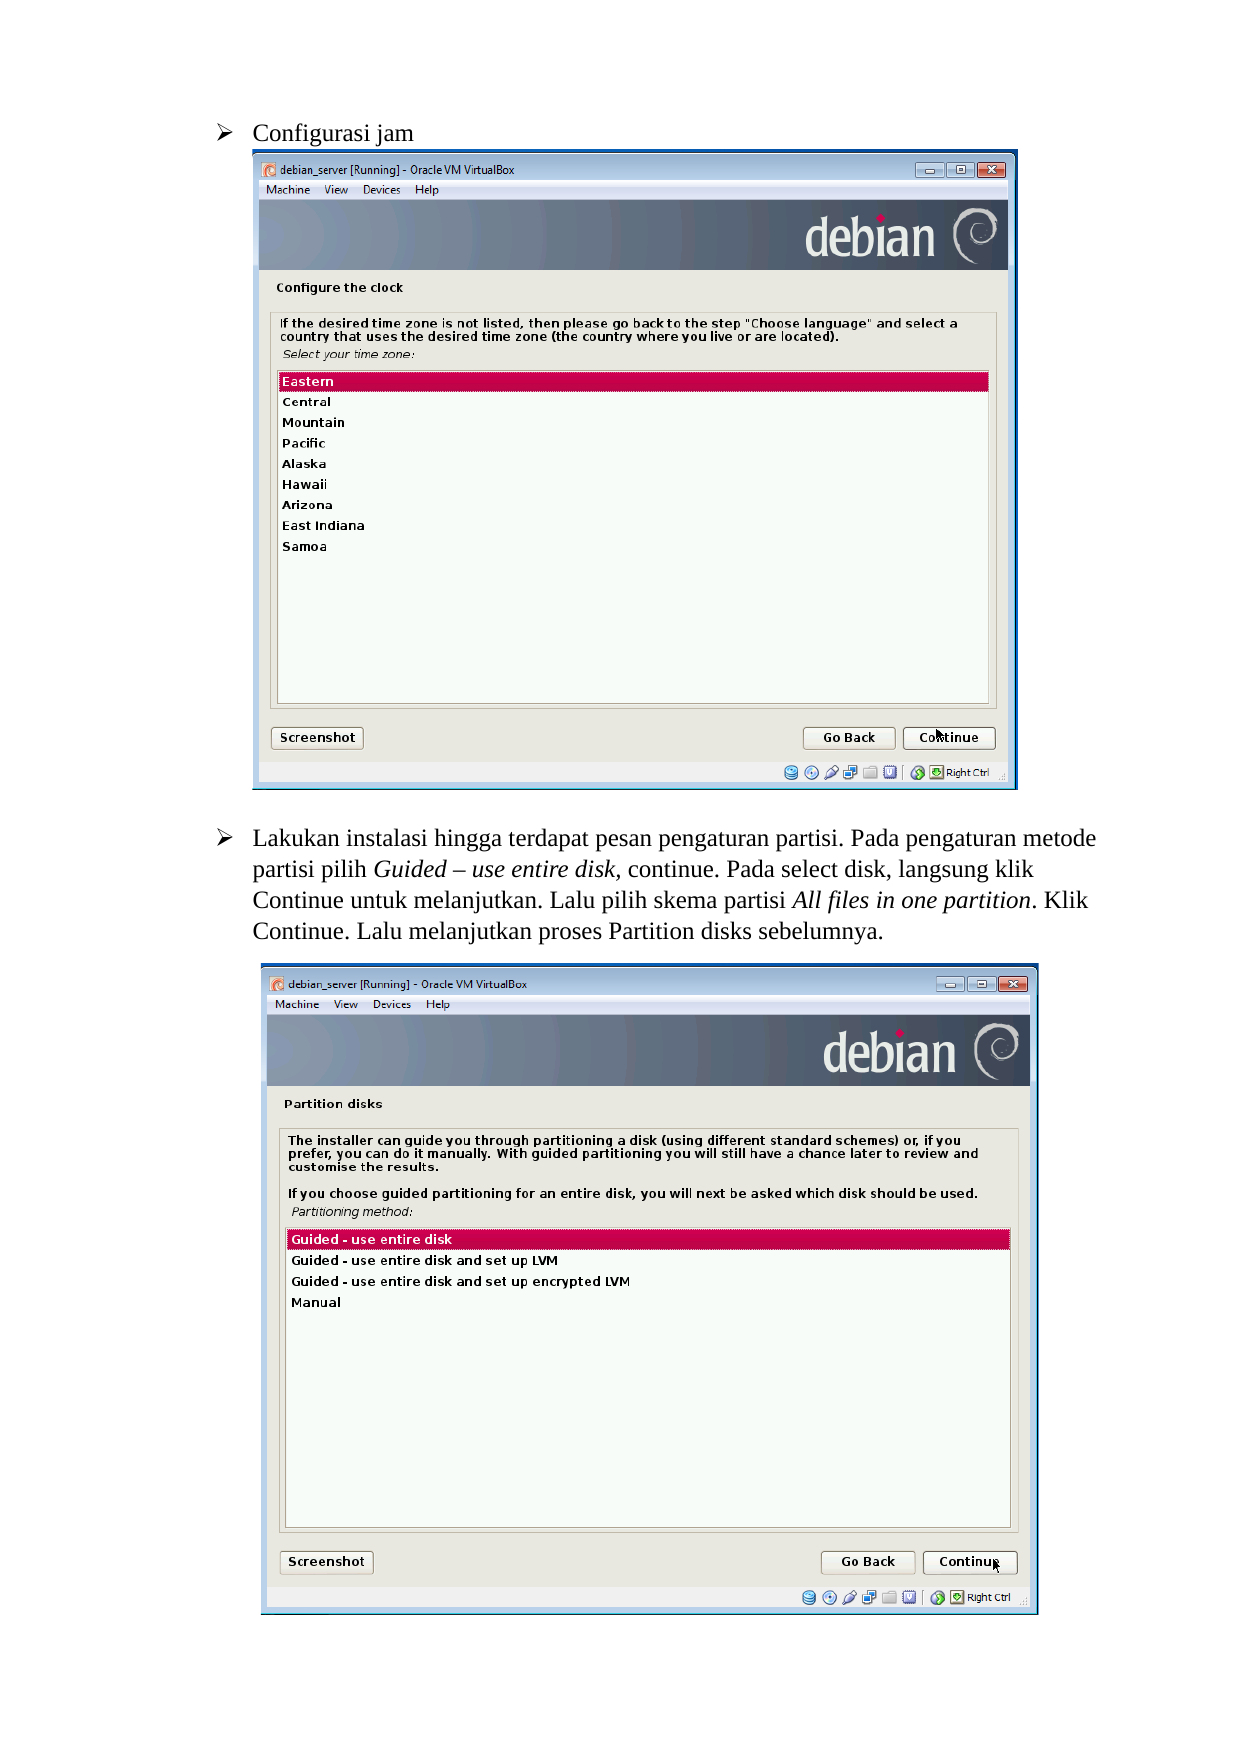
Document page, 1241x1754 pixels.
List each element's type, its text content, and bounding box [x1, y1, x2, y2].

list Configurasi jam [215, 118, 1122, 147]
list Lakukan instalasi hingga terdapat pesan pengaturan partisi. Pada pengaturan metode partisi pilih Guided – use entire disk, continue. Pada select disk, langsung klik Continue untuk melanjutkan. Lalu pilih skema partisi All files in one partition. Klik Continue. Lalu melanjutkan proses Partition disks sebelumnya. [215, 823, 1122, 945]
